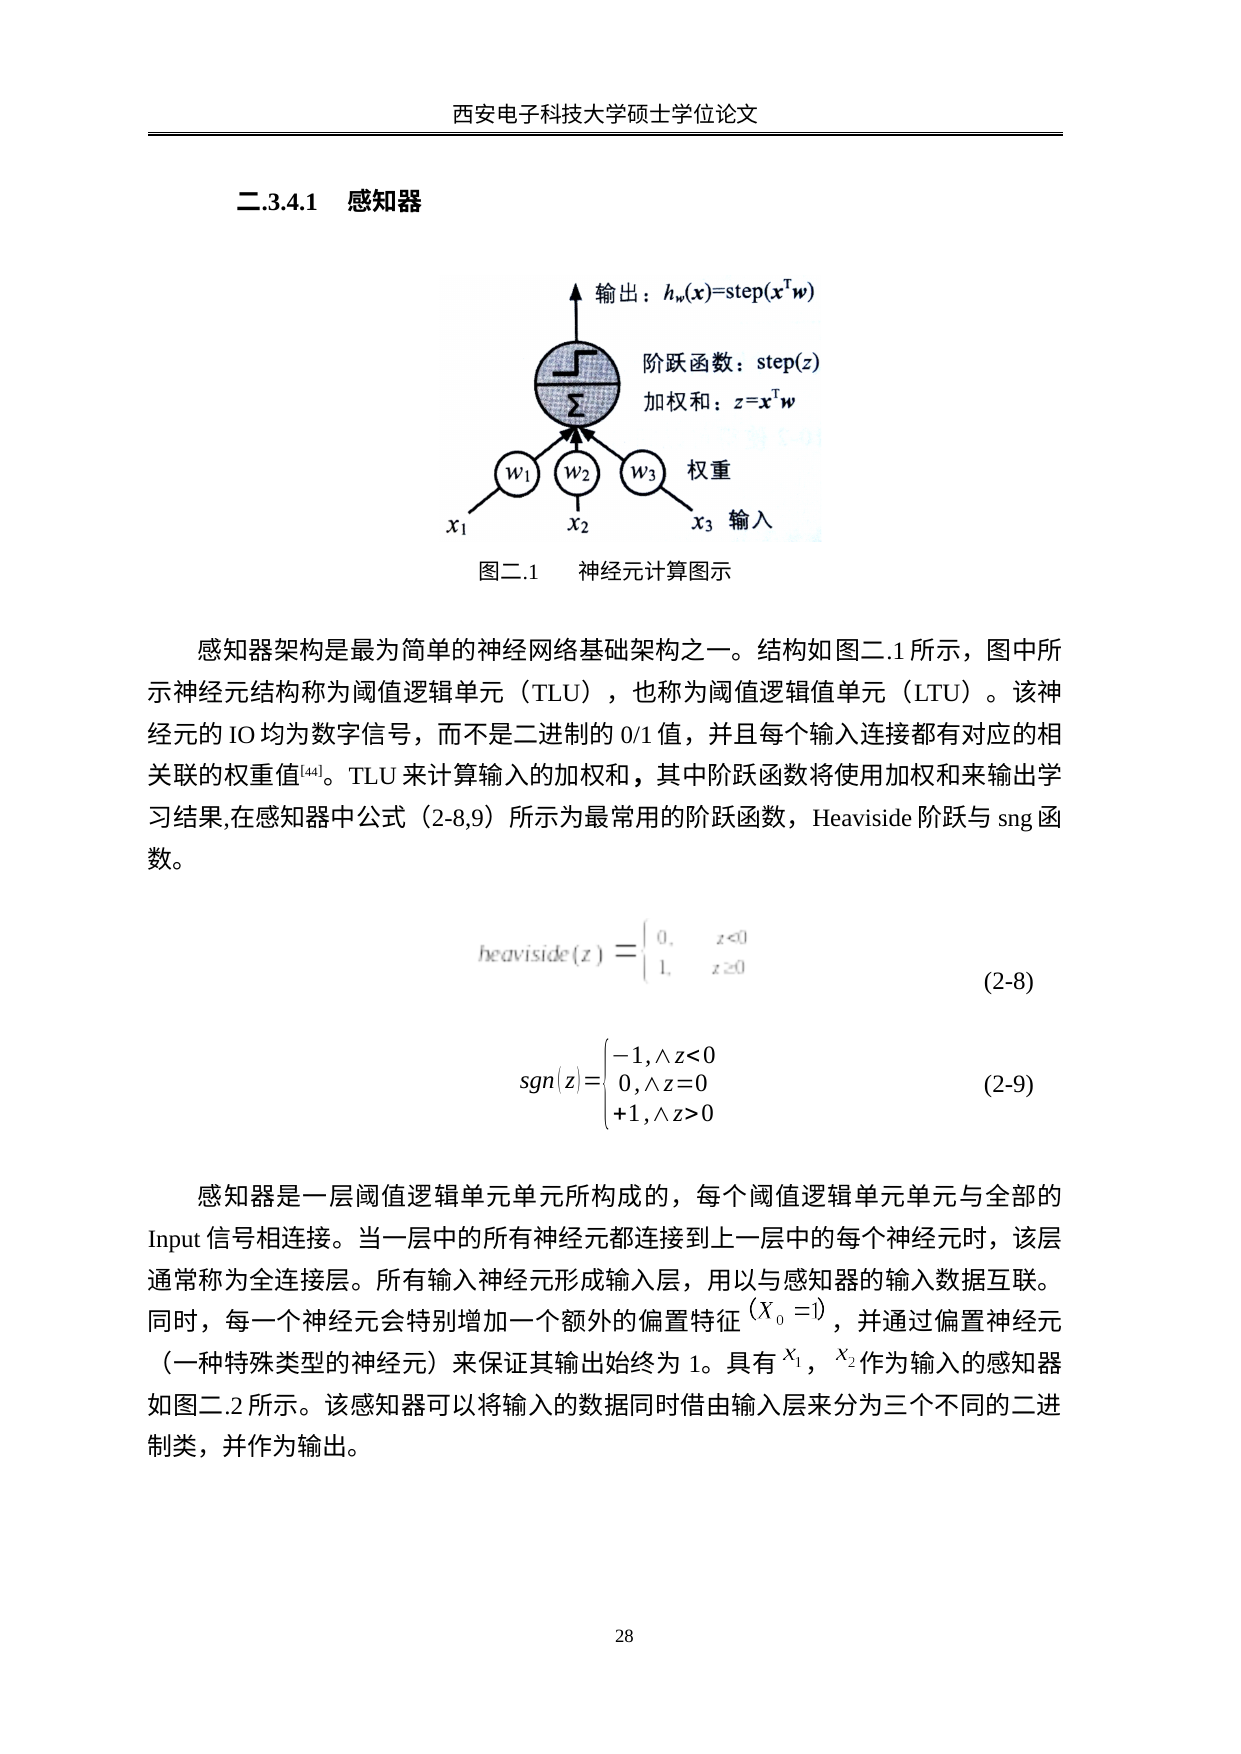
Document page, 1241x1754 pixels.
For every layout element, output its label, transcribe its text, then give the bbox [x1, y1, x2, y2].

text 神经元计算图示 [148, 554, 1063, 586]
text (2-8) [148, 918, 1063, 995]
text (2-9) [148, 1037, 1063, 1131]
text 感知器架构是最为简单的神经网络基础架构之一。结构如图2.25所示，图中所示神经元结构称为阈值逻辑单元（TLU），也称为阈值逻辑值单元（LTU）。该神经元的IO均为数字信号，而不是二进制的0/1值，并且每个输入连接都有对应的相关联的权重值[44]。TLU来计算输入的加权和，其中阶跃函数将使用加权和来输出学习结果,在感知器中公式（2-8,9）所示为最常用的阶跃函数，Heaviside阶跃与sng函数。 [148, 626, 1063, 876]
subtitle 感知器 [236, 177, 1063, 219]
picture [439, 275, 822, 542]
text 感知器是一层阈值逻辑单元单元所构成的，每个阈值逻辑单元单元与全部的Input信号相连接。当一层中的所有神经元都连接到上一层中的每个神经元时，该层通常称为全连接层。所有输入神经元形成输入层，用以与感知器的输入数据互联。同时，每一个神经元会特别增加一个额外的偏置特征，并通过偏置神经元（一种特殊类型的神经元）来保证其输出始终为1。具有，作为输入的感知器如图2.26所示。该感知器可以将输入的数据同时借由输入层来分为三个不同的二进制类，并作为输出。 [148, 1172, 1063, 1464]
